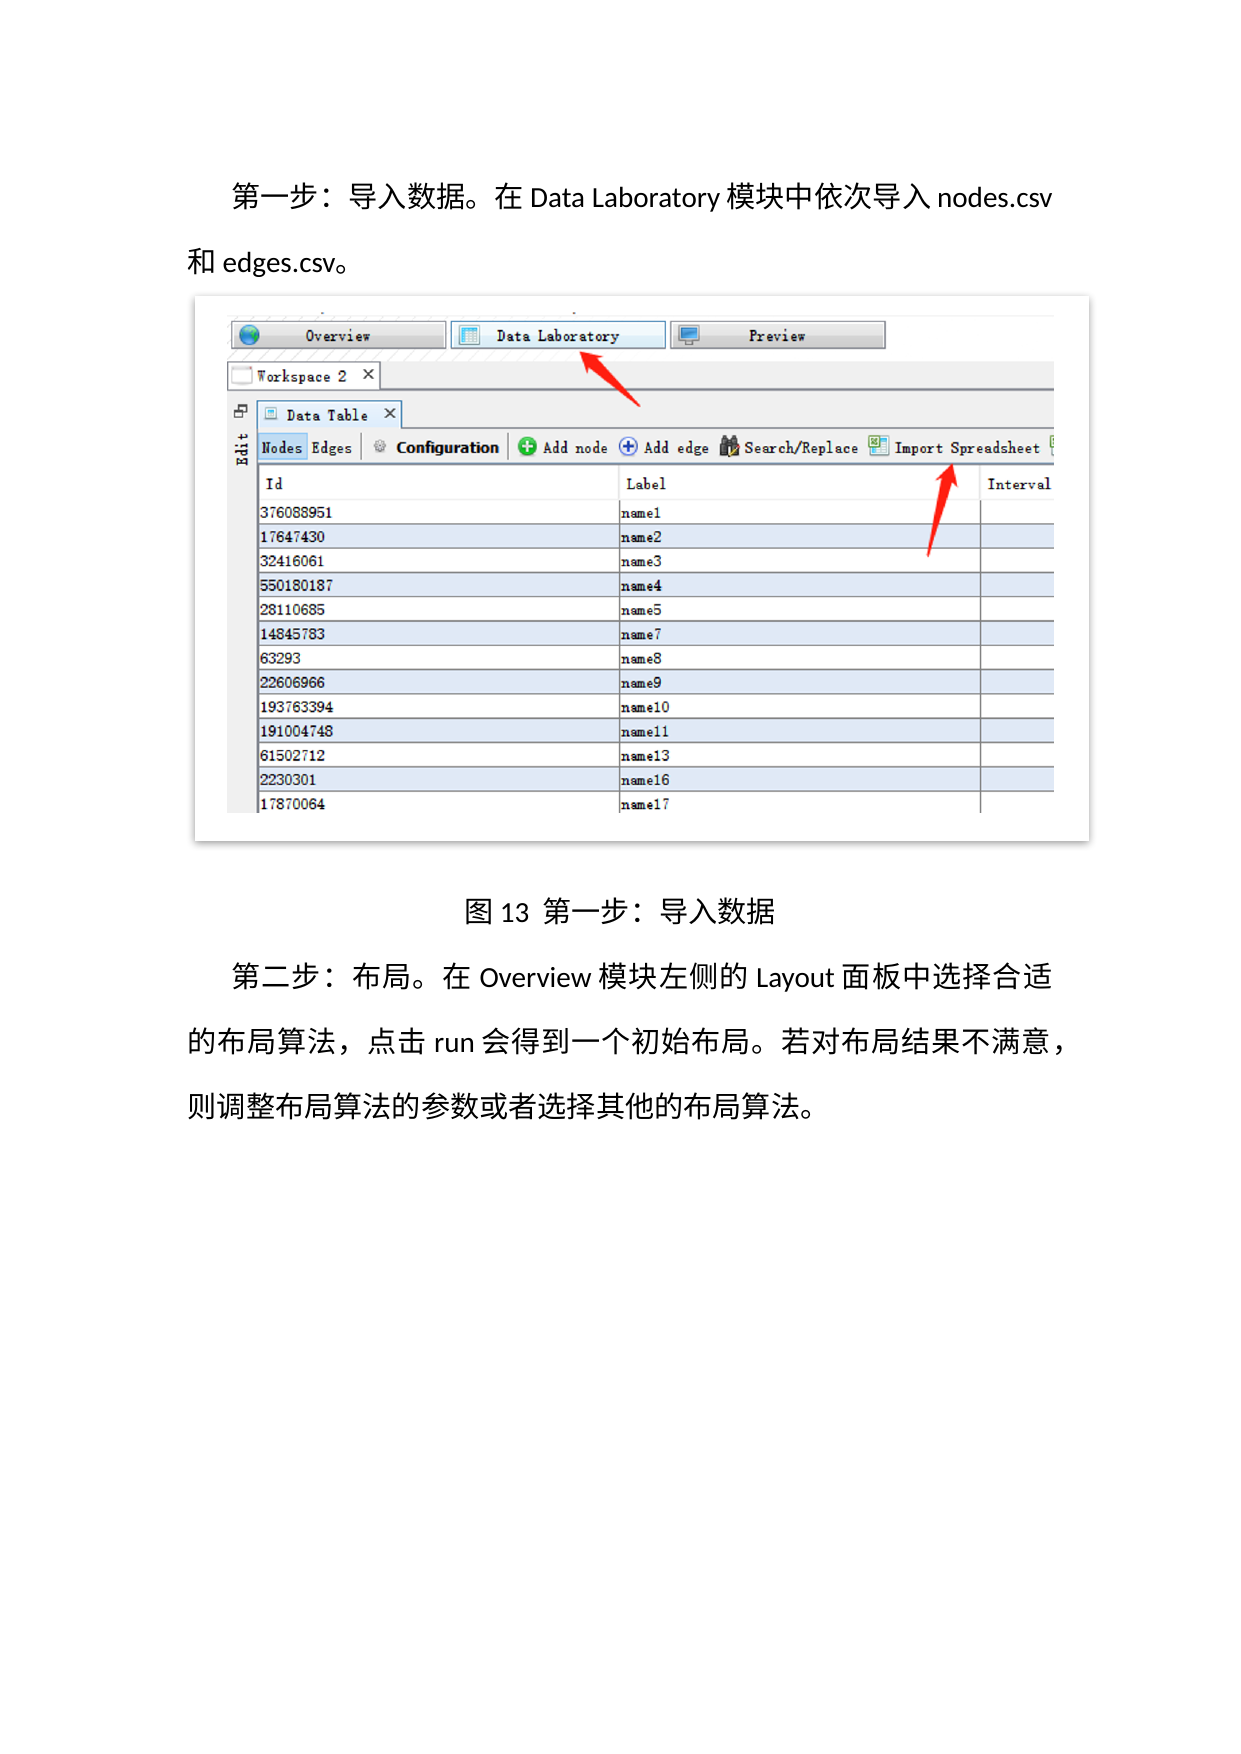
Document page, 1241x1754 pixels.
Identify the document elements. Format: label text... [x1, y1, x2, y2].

picture [209, 311, 1075, 826]
text 第一步：导入数据。在Data Laboratory模块中依次导入nodes.csv和edges.csv。 [187, 162, 1053, 292]
text 第二步：布局。在Overview模块左侧的Layout面板中选择合适的布局算法，点击run会得到一个初始布局。若对布局结果不满意，则调整布局算法的参数或者选择其他的布局算法。 [187, 942, 1053, 1137]
text 图13 第一步：导入数据 [187, 877, 1053, 942]
